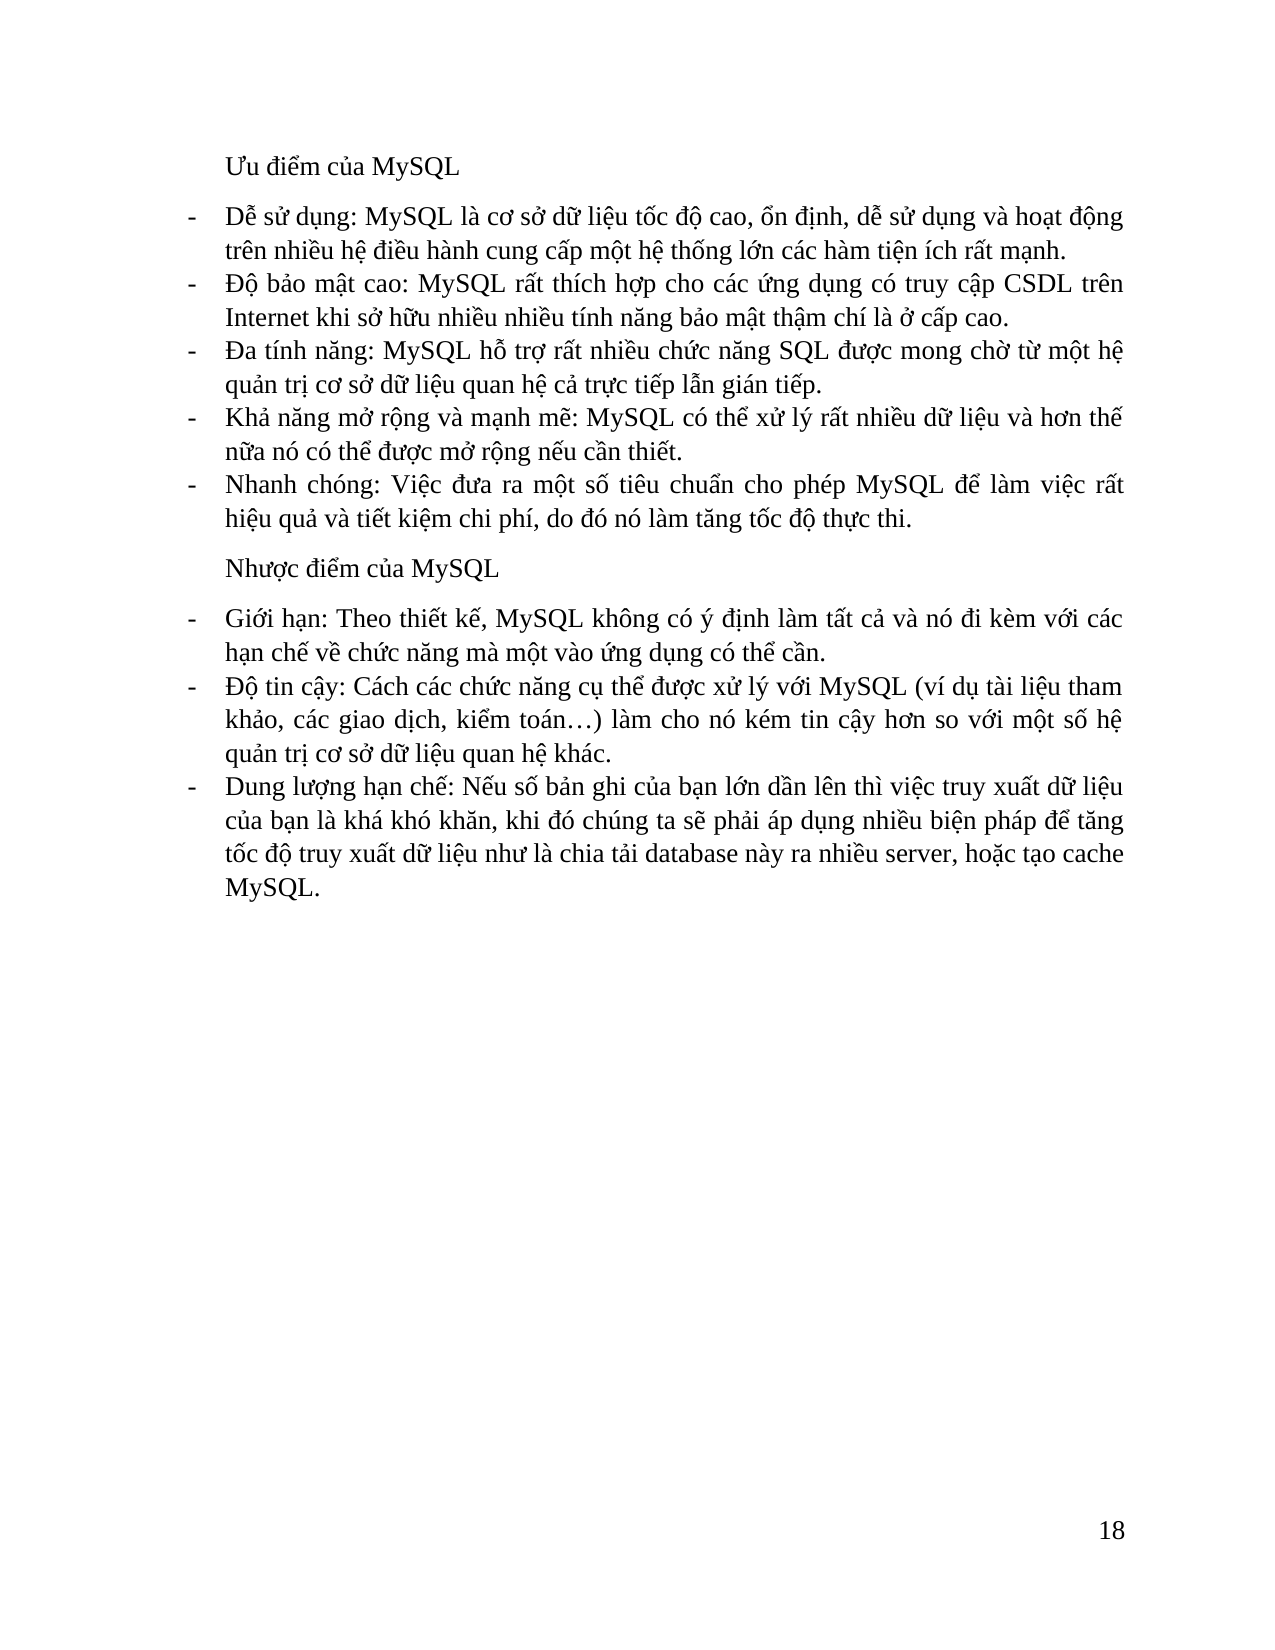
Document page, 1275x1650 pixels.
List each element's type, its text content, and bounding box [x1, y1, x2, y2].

list Nhanh chóng: Việc đưa ra một số tiêu chuẩn cho phép MySQL để làm việc rất hiệu quả và tiết kiệm chi phí, do đó nó làm tăng tốc độ thực thi. [187, 468, 1125, 533]
list Dễ sử dụng: MySQL là cơ sở dữ liệu tốc độ cao, ổn định, dễ sử dụng và hoạt động trên nhiều hệ điều hành cung cấp một hệ thống lớn các hàm tiện ích rất mạnh. [187, 200, 1125, 265]
list Đa tính năng: MySQL hỗ trợ rất nhiều chức năng SQL được mong chờ từ một hệ quản trị cơ sở dữ liệu quan hệ cả trực tiếp lẫn gián tiếp. [187, 334, 1125, 399]
list Độ bảo mật cao: MySQL rất thích hợp cho các ứng dụng có truy cập CSDL trên Internet khi sở hữu nhiều nhiều tính năng bảo mật thậm chí là ở cấp cao. [187, 267, 1125, 332]
text Ưu điểm của MySQL [150, 150, 1125, 181]
list Dung lượng hạn chế: Nếu số bản ghi của bạn lớn dần lên thì việc truy xuất dữ liệu của bạn là khá khó khăn, khi đó chúng ta sẽ phải áp dụng nhiều biện pháp để tăng tốc độ truy xuất dữ liệu như là chia tải database này ra nhiều server, hoặc tạo cache MySQL. [187, 770, 1125, 902]
list Độ tin cậy: Cách các chức năng cụ thể được xử lý với MySQL (ví dụ tài liệu tham khảo, các giao dịch, kiểm toán…) làm cho nó kém tin cậy hơn so với một số hệ quản trị cơ sở dữ liệu quan hệ khác. [187, 669, 1125, 768]
list Khả năng mở rộng và mạnh mẽ: MySQL có thể xử lý rất nhiều dữ liệu và hơn thế nữa nó có thể được mở rộng nếu cần thiết. [187, 401, 1125, 466]
list Giới hạn: Theo thiết kế, MySQL không có ý định làm tất cả và nó đi kèm với các hạn chế về chức năng mà một vào ứng dụng có thể cần. [187, 602, 1125, 667]
text Nhược điểm của MySQL [150, 552, 1125, 583]
